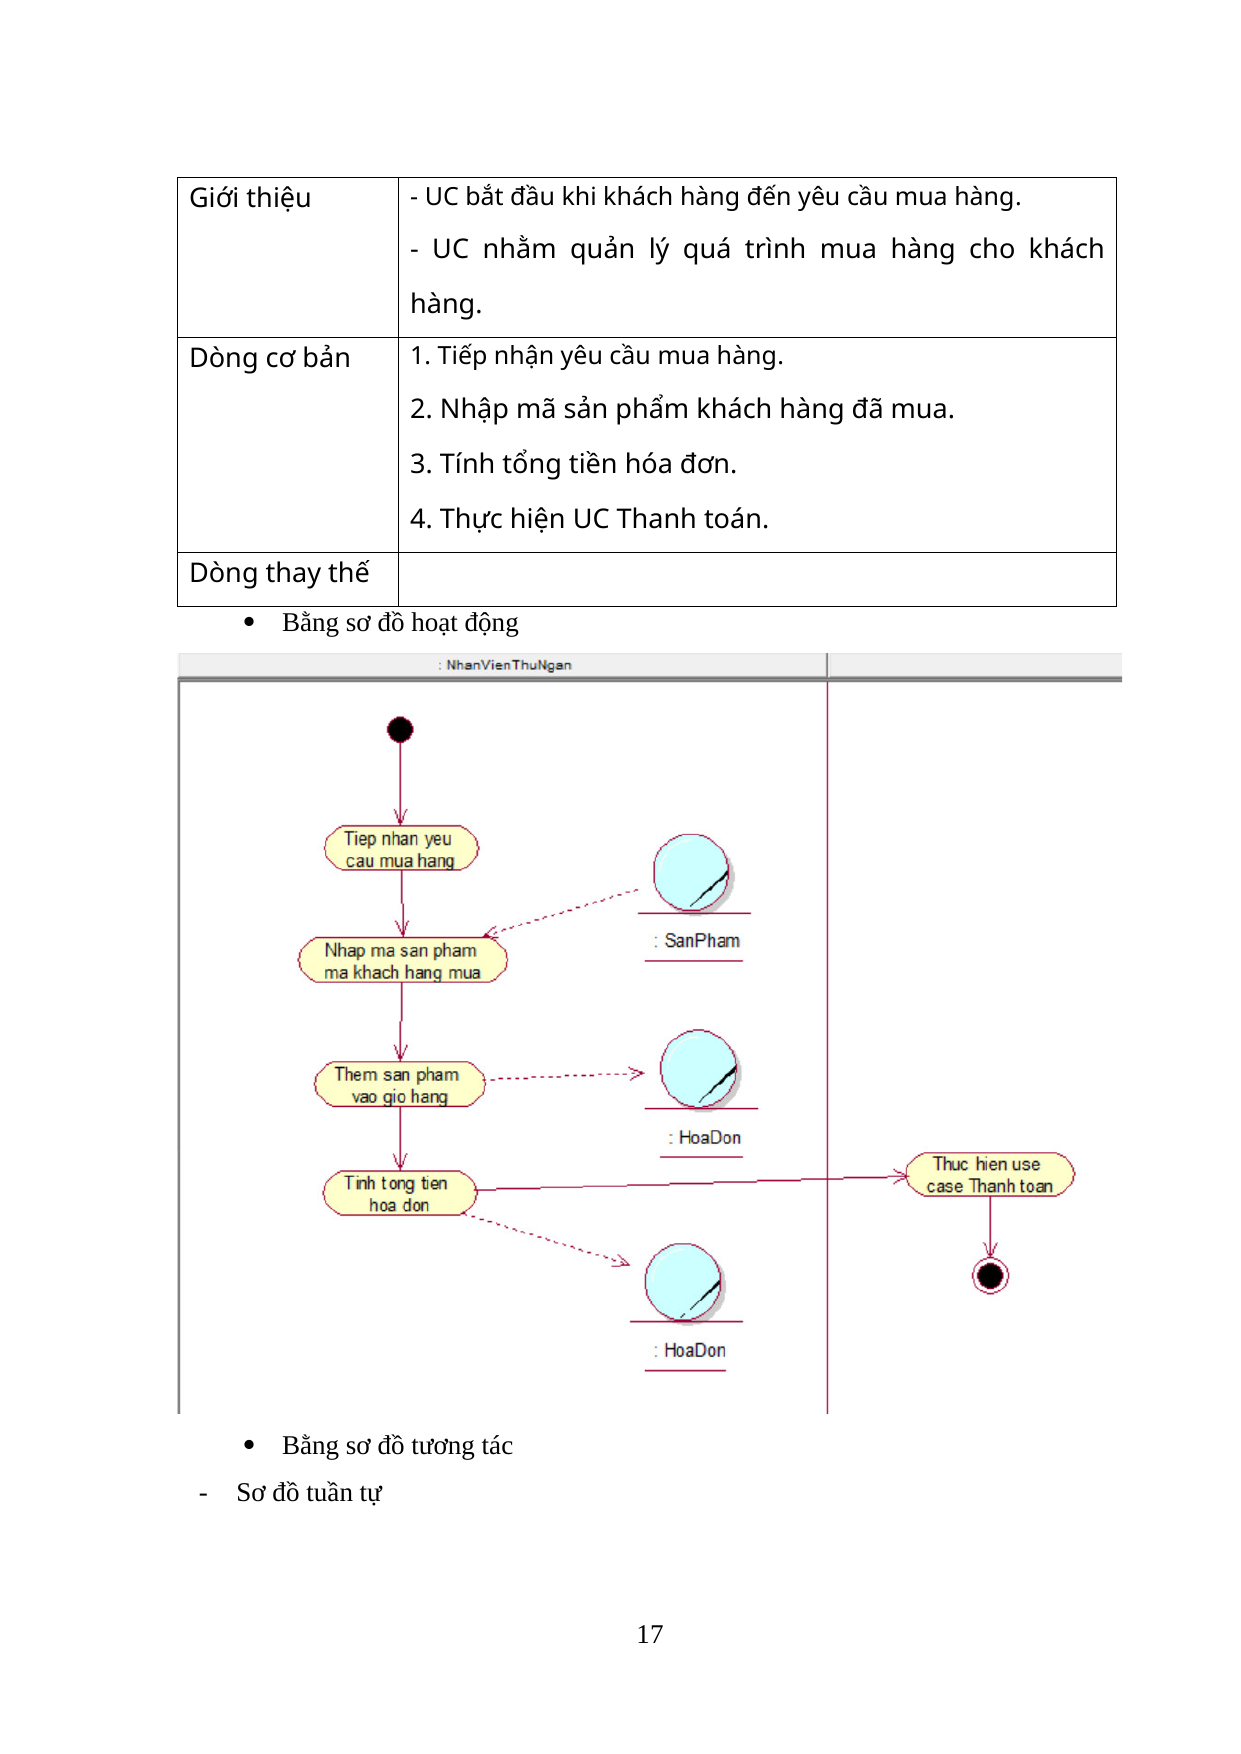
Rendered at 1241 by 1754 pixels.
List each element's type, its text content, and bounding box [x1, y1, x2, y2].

table_cell [399, 553, 1116, 606]
table_cell 1. Tiếp nhận yêu cầu mua hàng. 2. Nhập mã sản phẩm khách hàng đã mua. 3. Tính tổng tiền hóa đơn. 4. Thực hiện UC Thanh toán. [399, 338, 1116, 552]
list Bằng sơ đồ tương tác [244, 1429, 1122, 1461]
picture [177, 653, 1123, 1414]
list Sơ đồ tuần tự [199, 1476, 1122, 1507]
table_cell Dòng cơ bản [178, 338, 398, 552]
table_cell - UC bắt đầu khi khách hàng đến yêu cầu mua hàng. - UC nhằm quản lý quá trình mua hàng cho khách hàng. [399, 178, 1116, 337]
table_cell Giới thiệu [178, 178, 398, 337]
list Bằng sơ đồ hoạt động [244, 607, 1122, 638]
table_cell Dòng thay thế [178, 553, 398, 606]
